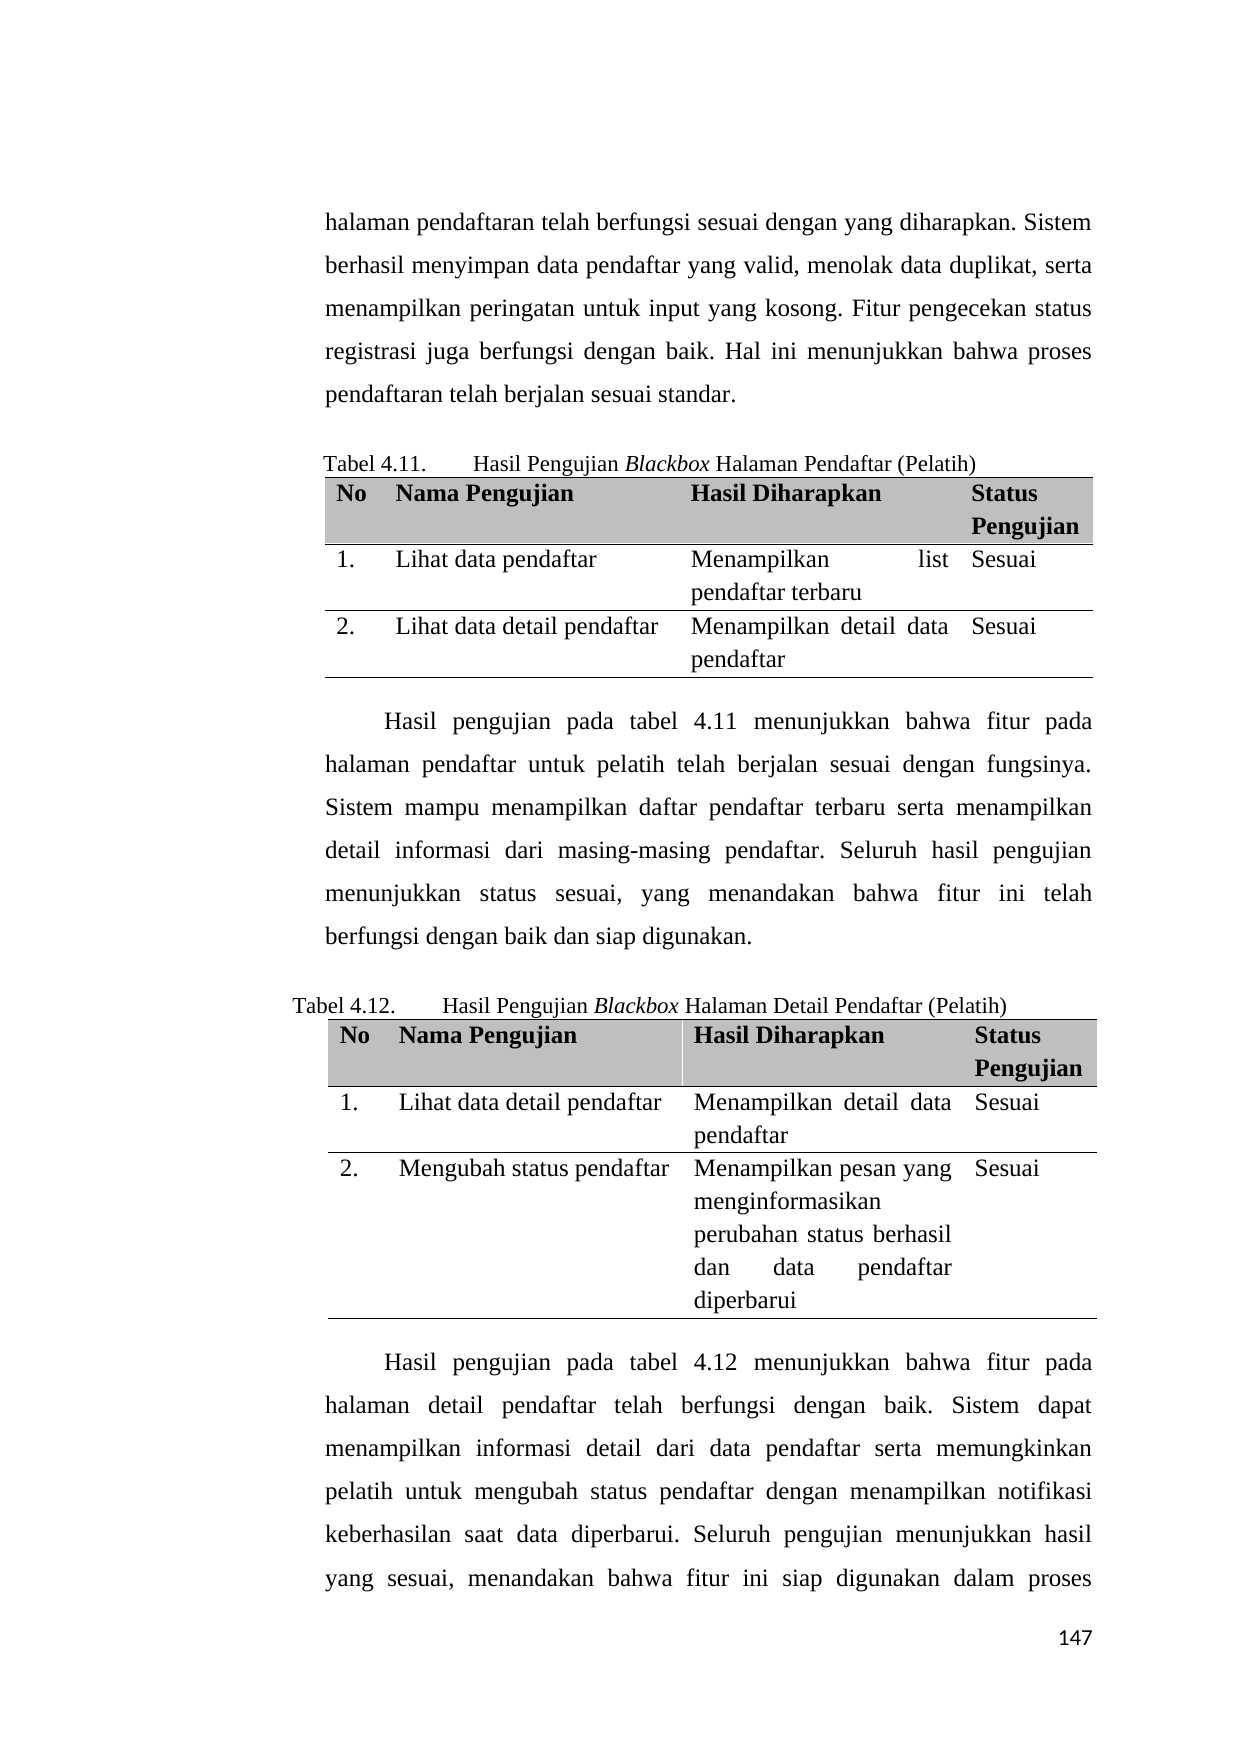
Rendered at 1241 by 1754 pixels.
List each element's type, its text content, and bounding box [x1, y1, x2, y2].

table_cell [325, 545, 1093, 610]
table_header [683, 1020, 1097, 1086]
text Hasil pengujian pada tabel 4.11 menunjukkan bahwa fitur pada halaman pendaftar untuk pelatih telah berjalan sesuai dengan fungsinya. Sistem mampu menampilkan daftar pendaftar terbaru serta menampilkan detail informasi dari masing-masing pendaftar. Seluruh hasil pengujian menunjukkan status sesuai, yang menandakan bahwa fitur ini telah berfungsi dengan baik dan siap digunakan. [325, 706, 1092, 950]
text Hasil Pengujian Blackbox Halaman Detail Pendaftar (Pelatih) [207, 993, 1092, 1019]
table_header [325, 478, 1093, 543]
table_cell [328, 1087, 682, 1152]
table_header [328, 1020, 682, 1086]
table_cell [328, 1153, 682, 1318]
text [325, 207, 1092, 408]
text Hasil Pengujian Blackbox Halaman Pendaftar (Pelatih) [207, 450, 1092, 477]
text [325, 1347, 1092, 1591]
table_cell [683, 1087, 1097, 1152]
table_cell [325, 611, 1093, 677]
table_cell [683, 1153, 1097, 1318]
